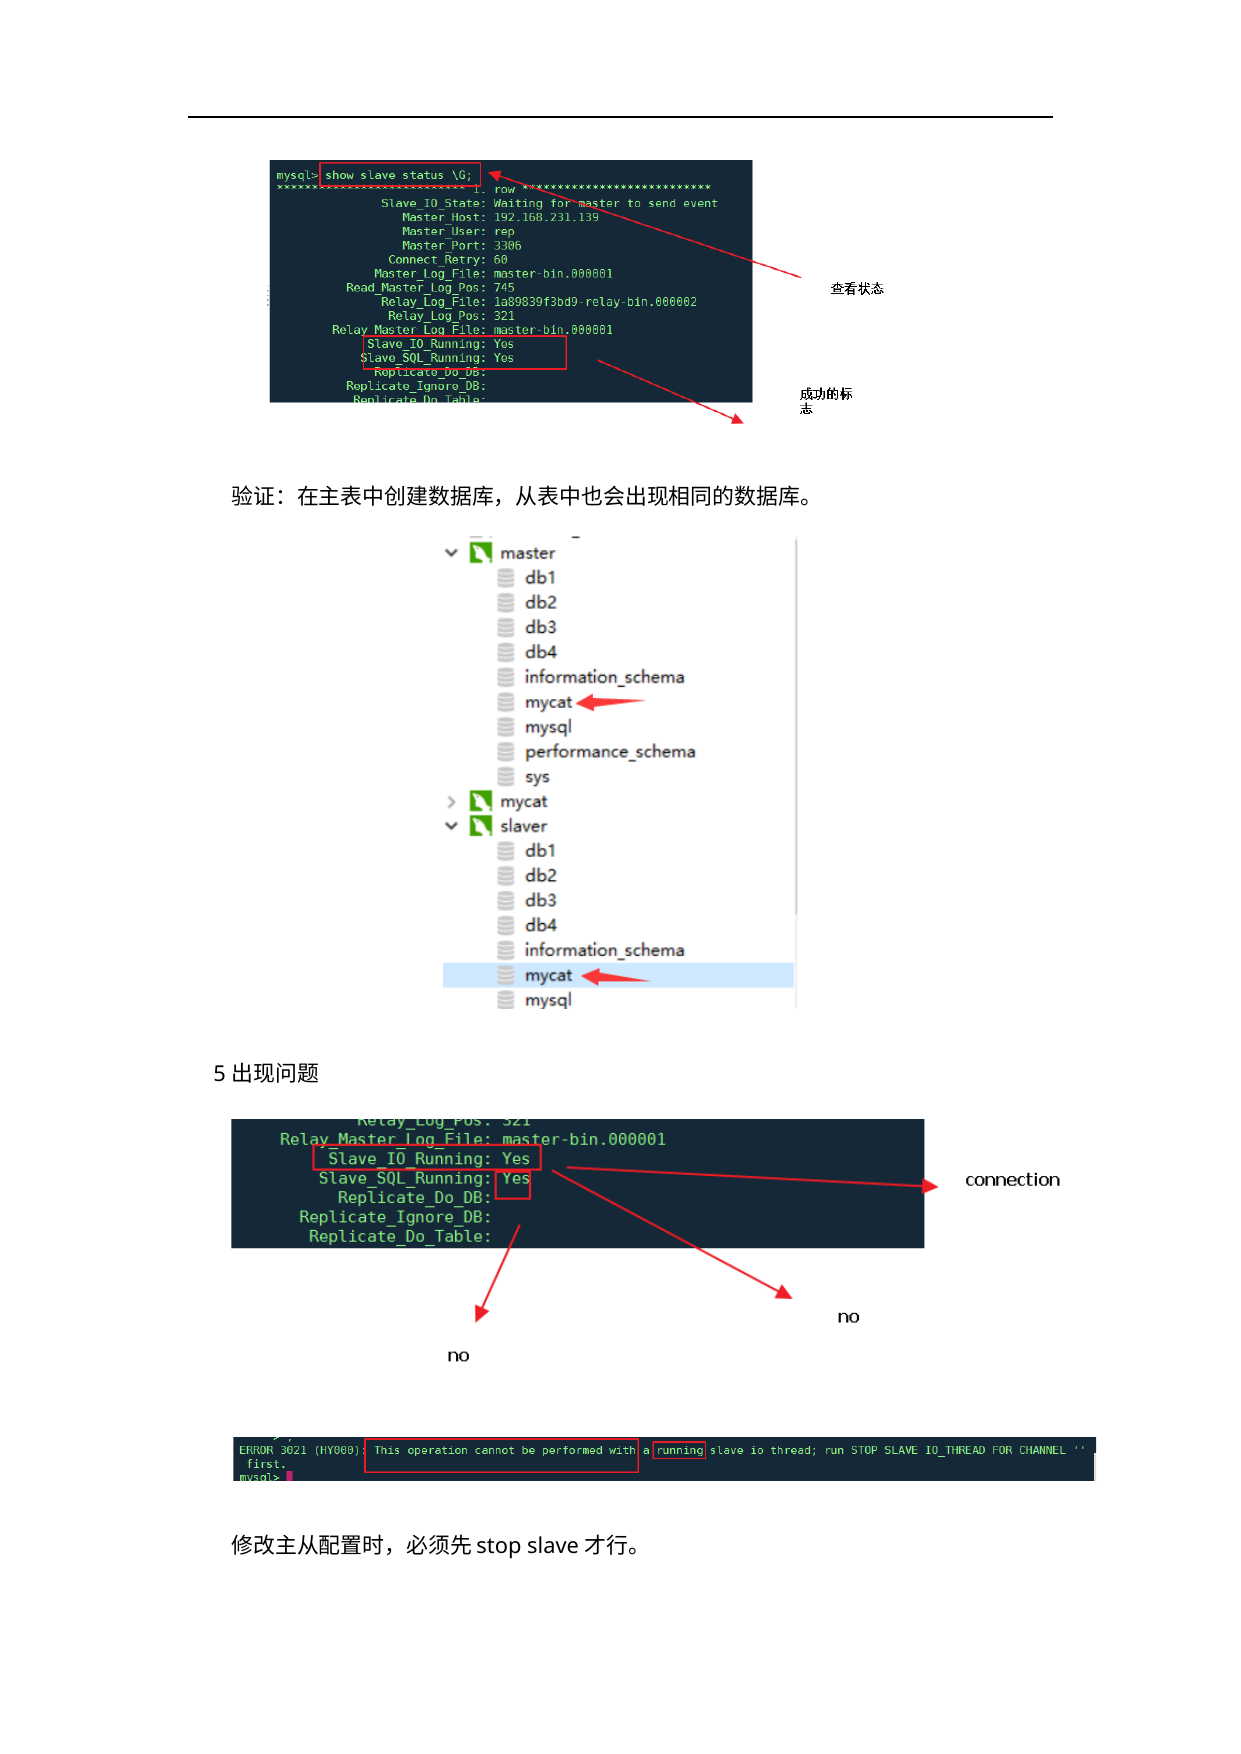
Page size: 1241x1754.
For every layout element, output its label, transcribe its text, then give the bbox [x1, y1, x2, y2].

subtitle 出现问题 [187, 1055, 1053, 1088]
picture [443, 536, 798, 1009]
text 修改主从配置时，必须先stop slave 才行。 [187, 1527, 1053, 1560]
text 验证：在主表中创建数据库，从表中也会出现相同的数据库。 [187, 478, 1053, 511]
picture [231, 1119, 1097, 1384]
picture [265, 160, 975, 445]
picture [231, 1437, 1097, 1481]
